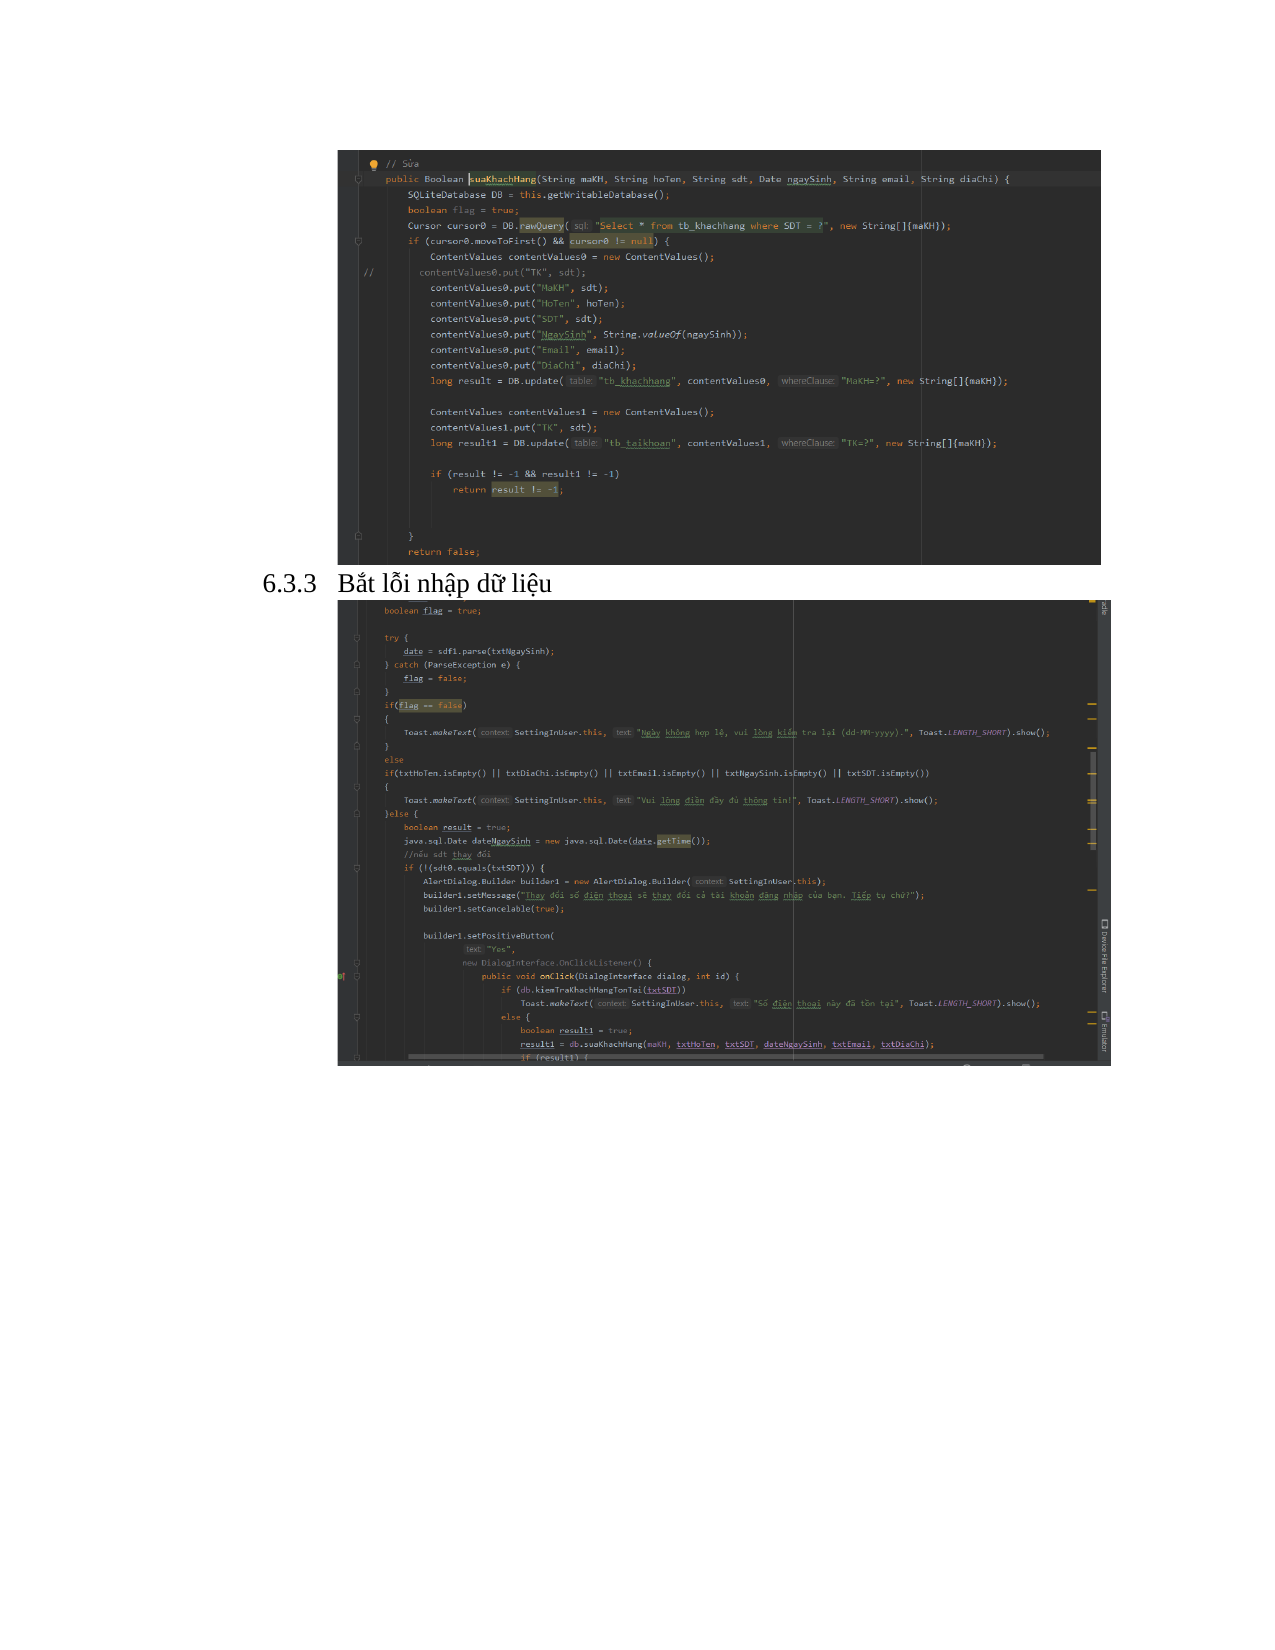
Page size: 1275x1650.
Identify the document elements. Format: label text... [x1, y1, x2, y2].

picture [337, 150, 1101, 565]
list Bắt lỗi nhập dữ liệu [262, 567, 1125, 598]
picture [337, 600, 1111, 1066]
